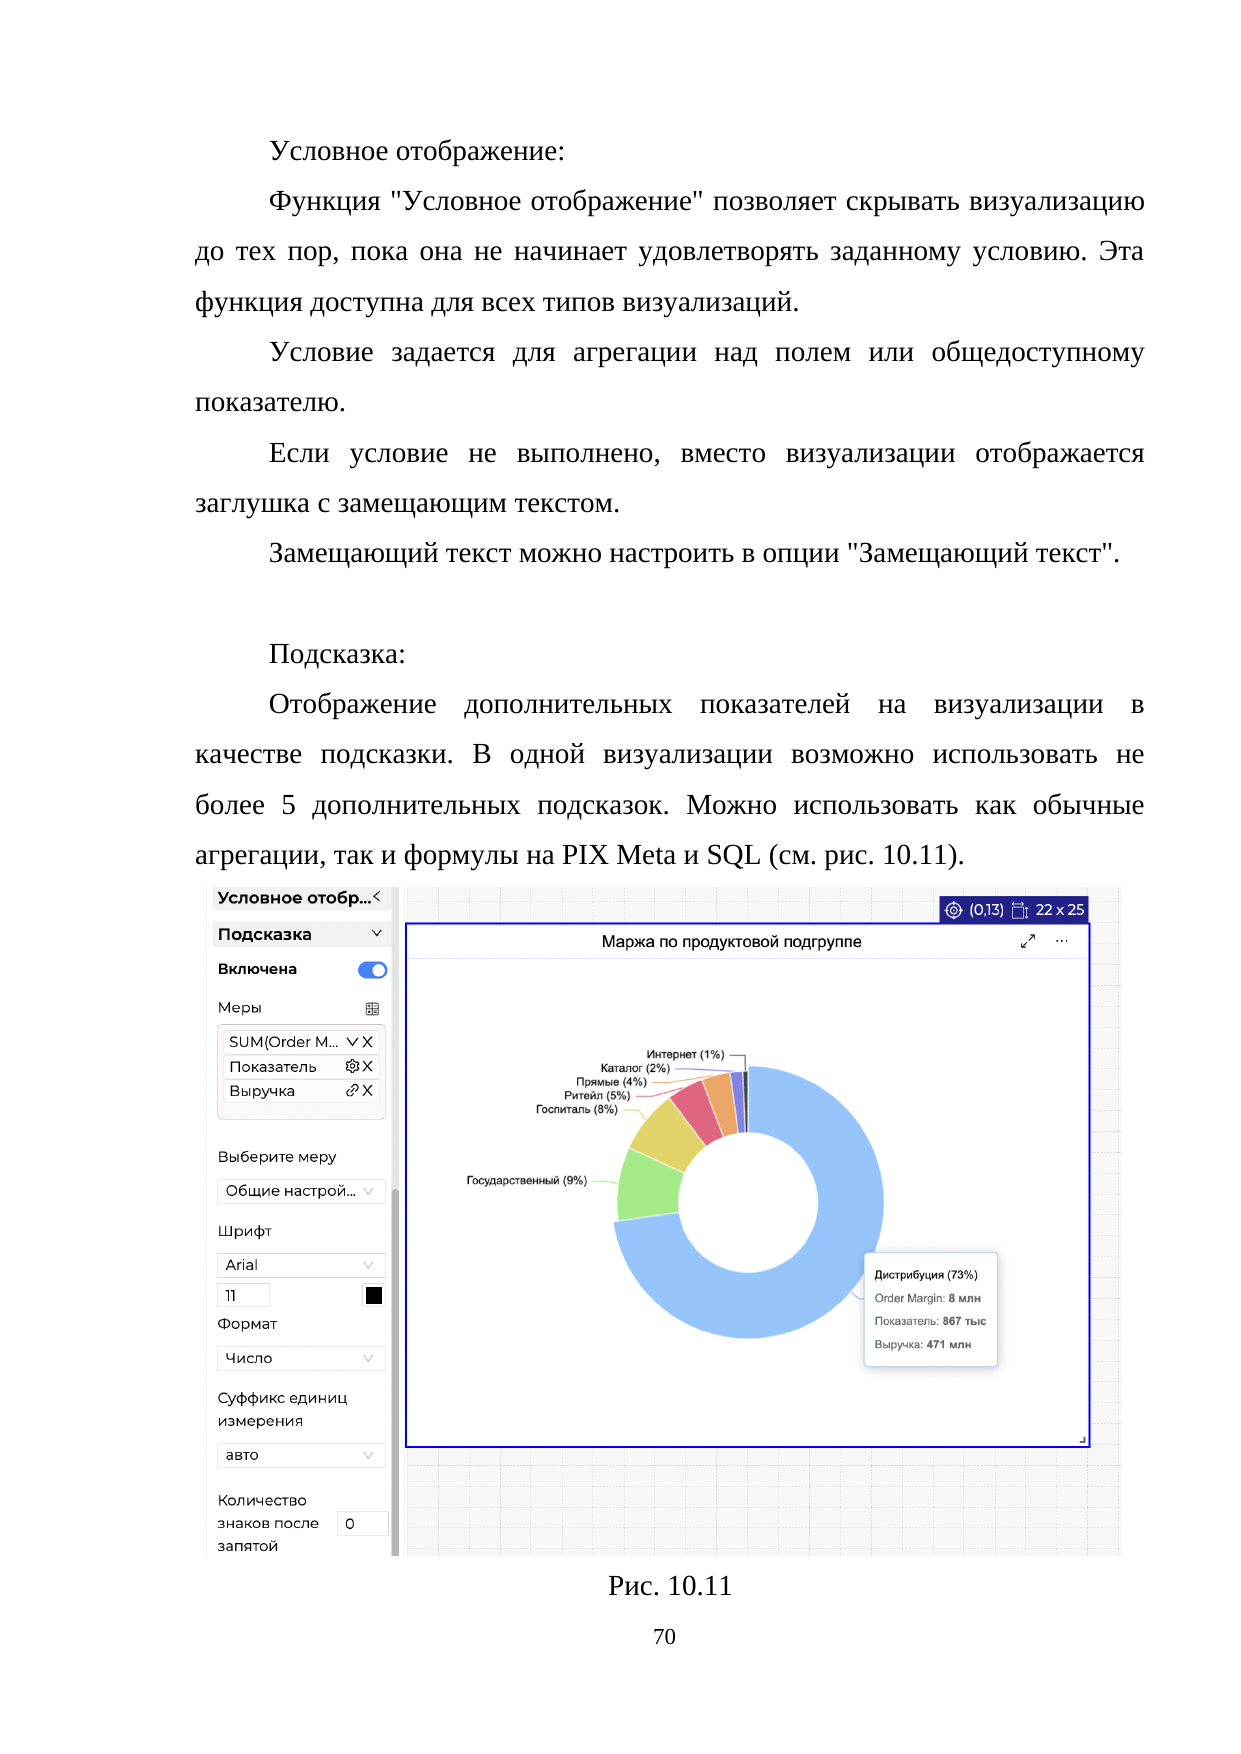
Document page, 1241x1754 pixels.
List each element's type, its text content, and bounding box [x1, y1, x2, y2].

text Если условие не выполнено, вместо визуализации отображается заглушка с замещающим текстом. [195, 435, 1146, 518]
text Рис. 10.11 [195, 1568, 1146, 1602]
text Отображение дополнительных показателей на визуализации в качестве подсказки. В одной визуализации возможно использовать не более 5 дополнительных подсказок. Можно использовать как обычные агрегации, так и формулы на PIX Meta и SQL (см. рис. 10.11). [195, 686, 1146, 871]
text Функция "Условное отображение" позволяет скрывать визуализацию до тех пор, пока она не начинает удовлетворять заданному условию. Эта функция доступна для всех типов визуализаций. [195, 183, 1146, 317]
text Условие задается для агрегации над полем или общедоступному показателю. [195, 334, 1146, 418]
text Условное отображение: [195, 133, 1146, 166]
text Замещающий текст можно настроить в опции "Замещающий текст". [195, 535, 1146, 569]
picture [201, 887, 1122, 1556]
text Подсказка: [195, 636, 1146, 669]
